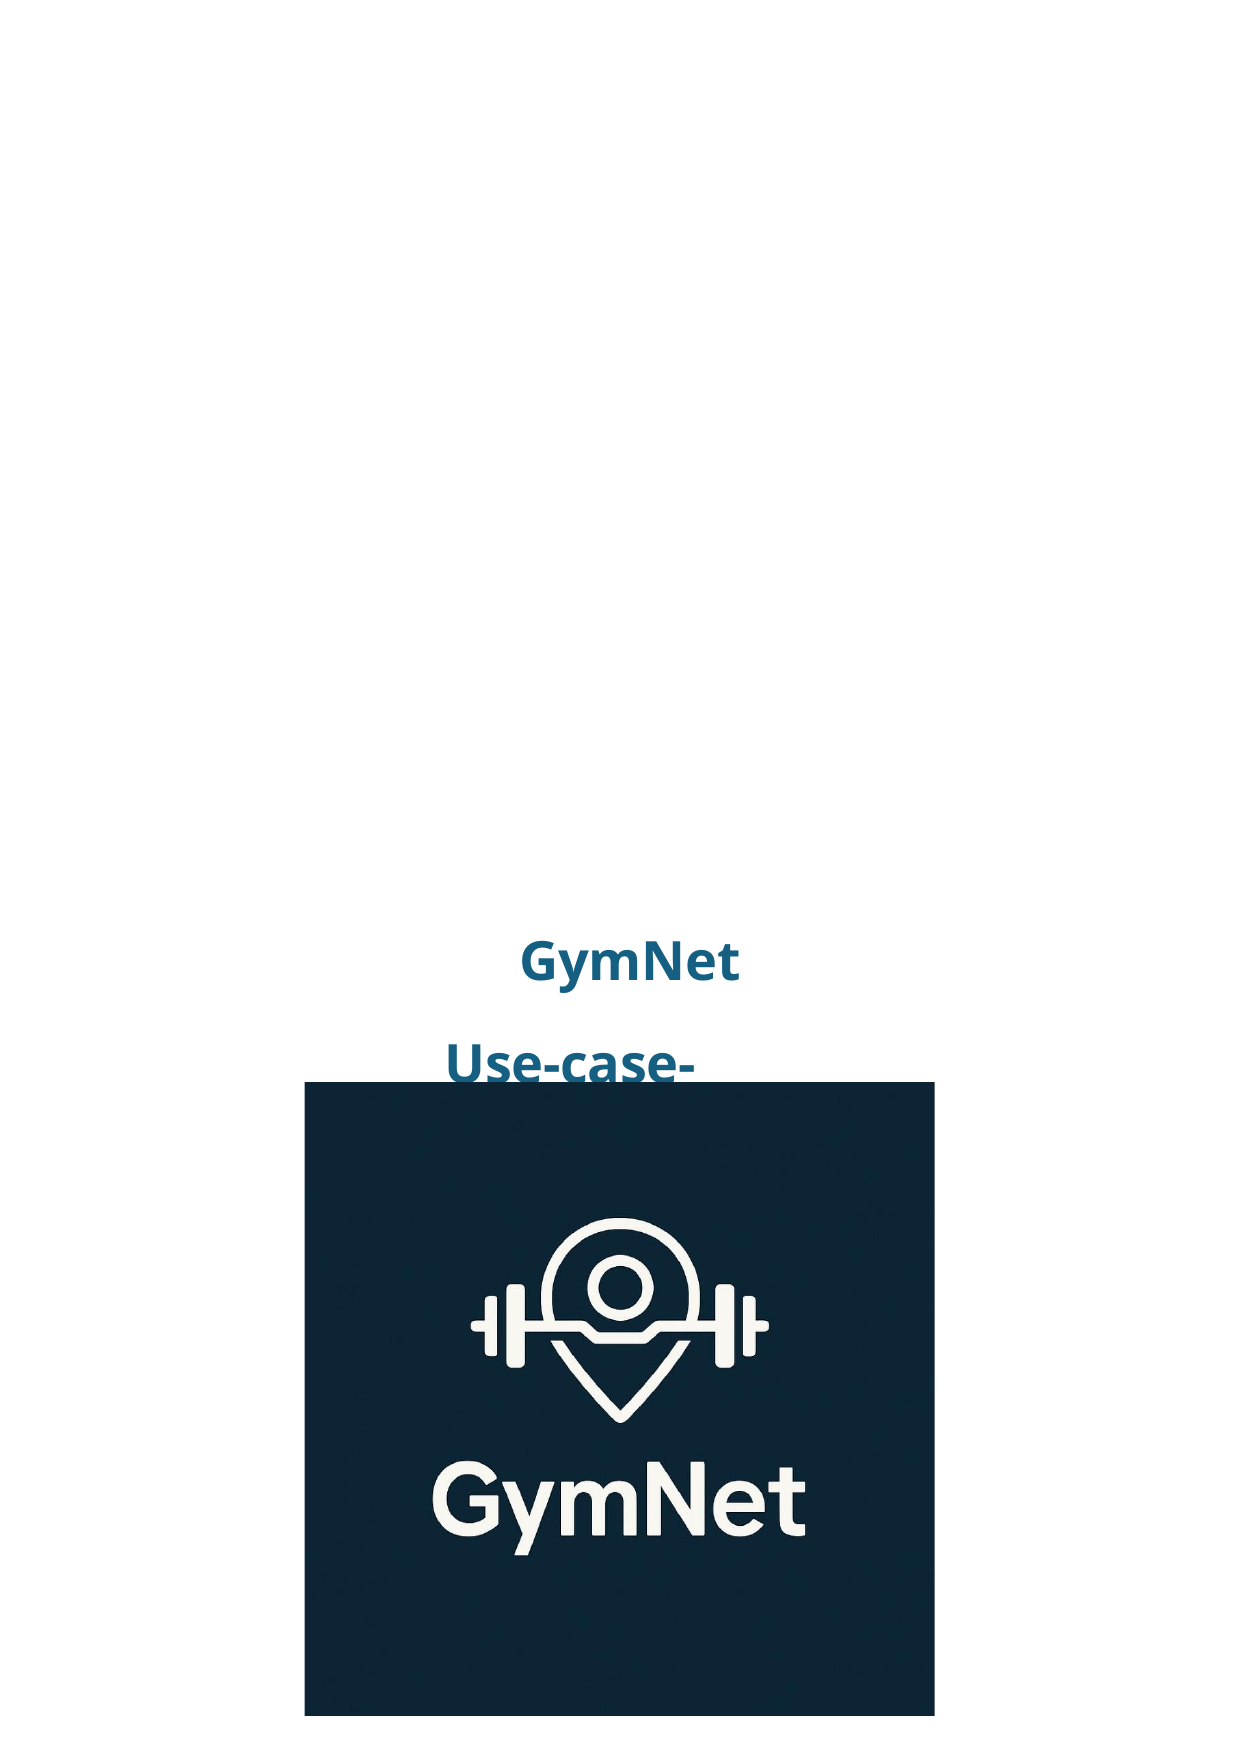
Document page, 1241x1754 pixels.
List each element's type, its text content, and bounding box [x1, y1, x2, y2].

picture [304, 1082, 935, 1716]
subtitle GymNet Use-case-v1.0 [444, 923, 796, 1082]
